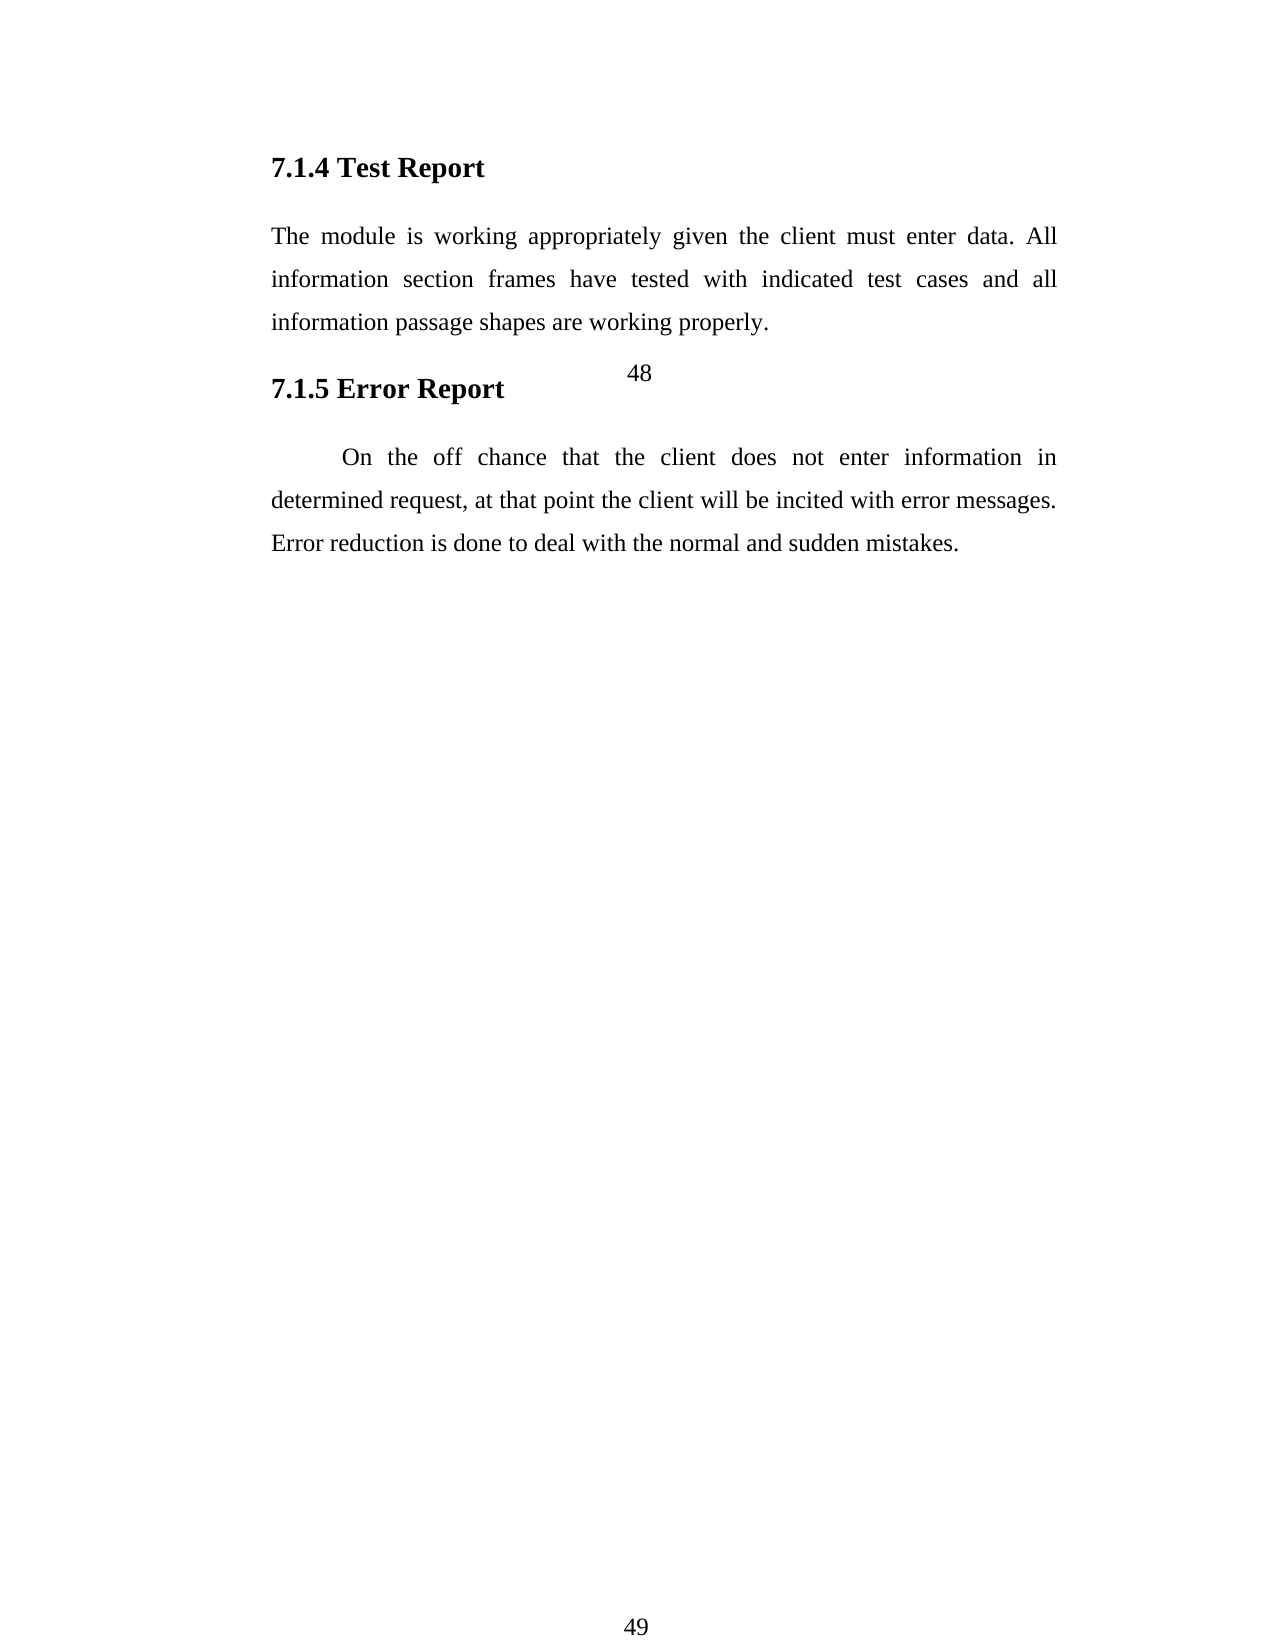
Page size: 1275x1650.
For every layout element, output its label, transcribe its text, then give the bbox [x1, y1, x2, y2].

subtitle Test Report [271, 150, 1125, 183]
subtitle Error Report [271, 372, 1125, 405]
text On the off chance that the client does not enter information in determined request, at that point the client will be incited with error messages. Error reduction is done to deal with the normal and sudden mistakes. [271, 442, 1058, 557]
text The module is working appropriately given the client must enter data. All information section frames have tested with indicated test cases and all information passage shapes are working properly. [271, 221, 1058, 336]
